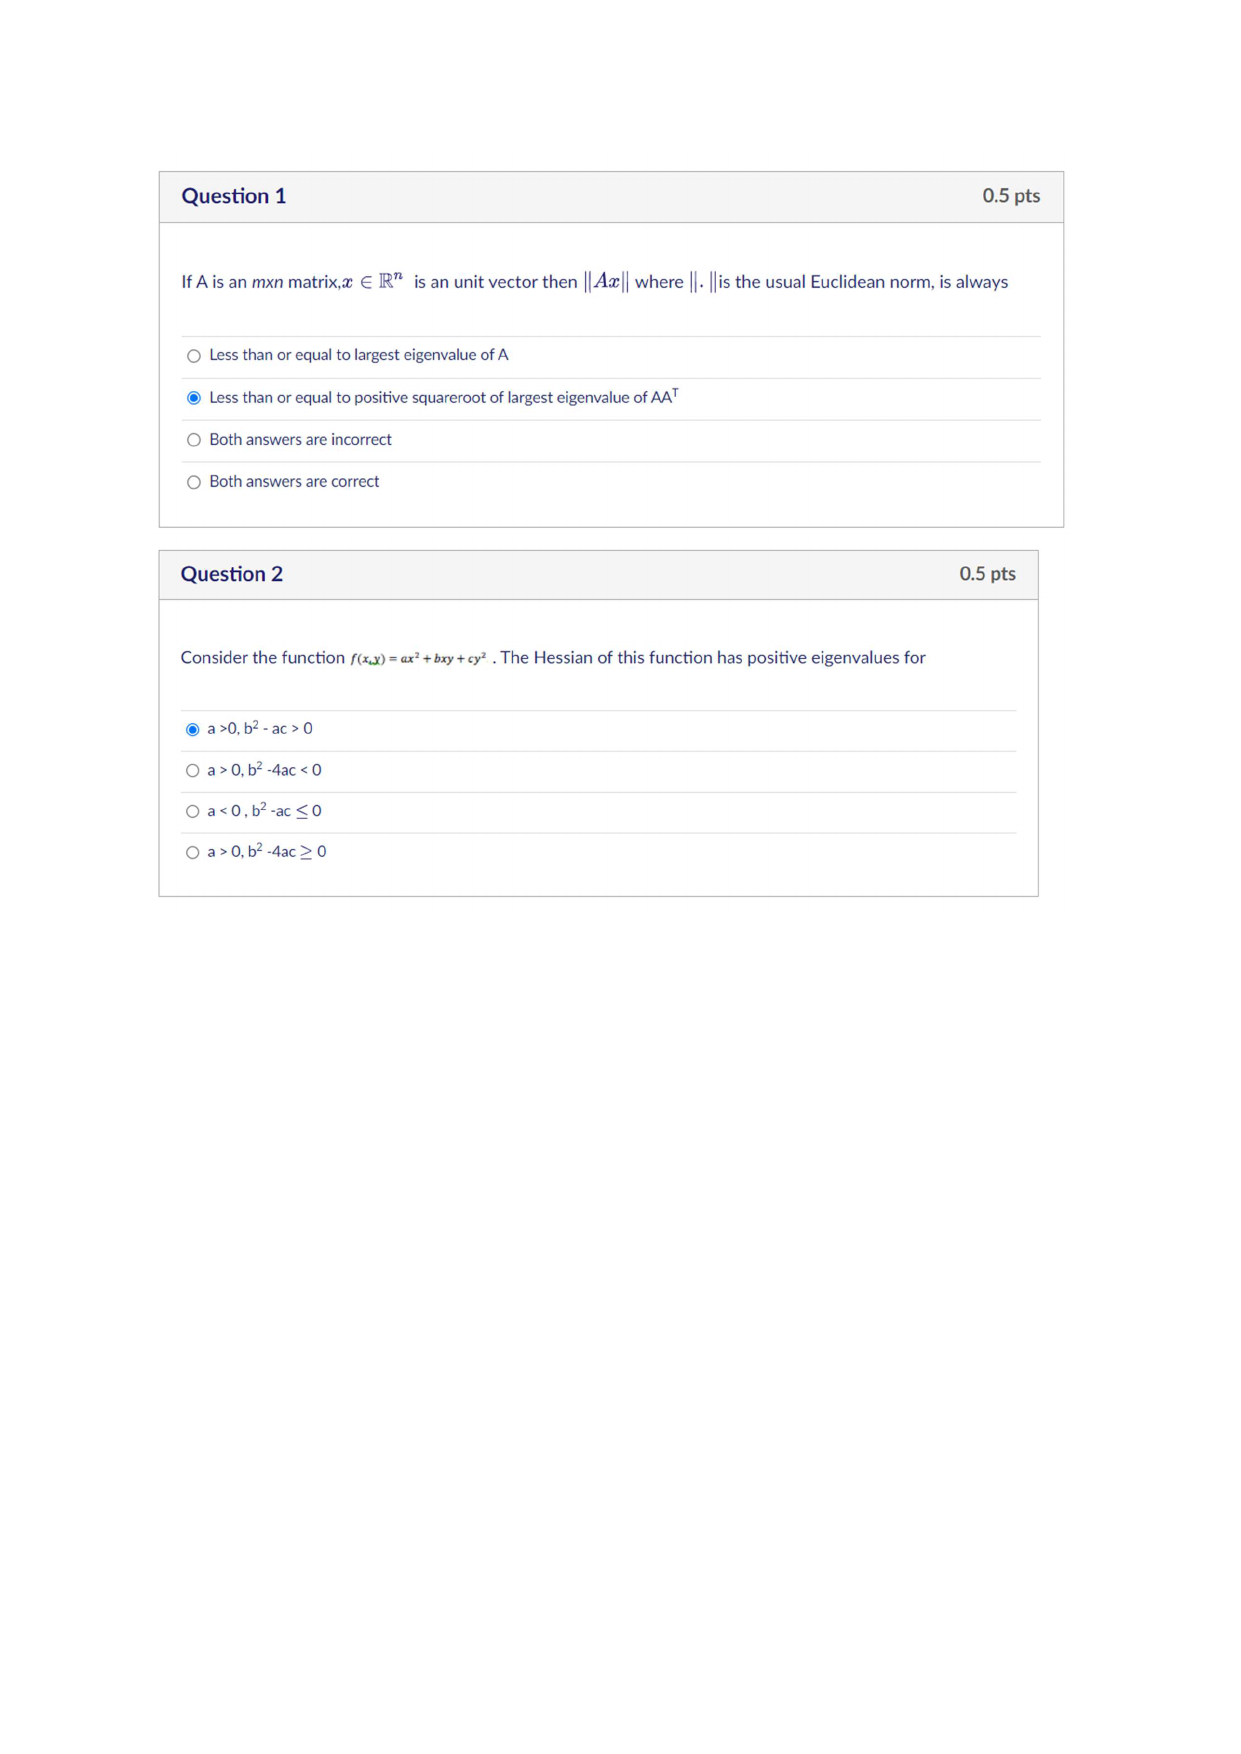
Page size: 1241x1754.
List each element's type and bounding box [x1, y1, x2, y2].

picture [150, 150, 1091, 534]
picture [150, 537, 1091, 915]
